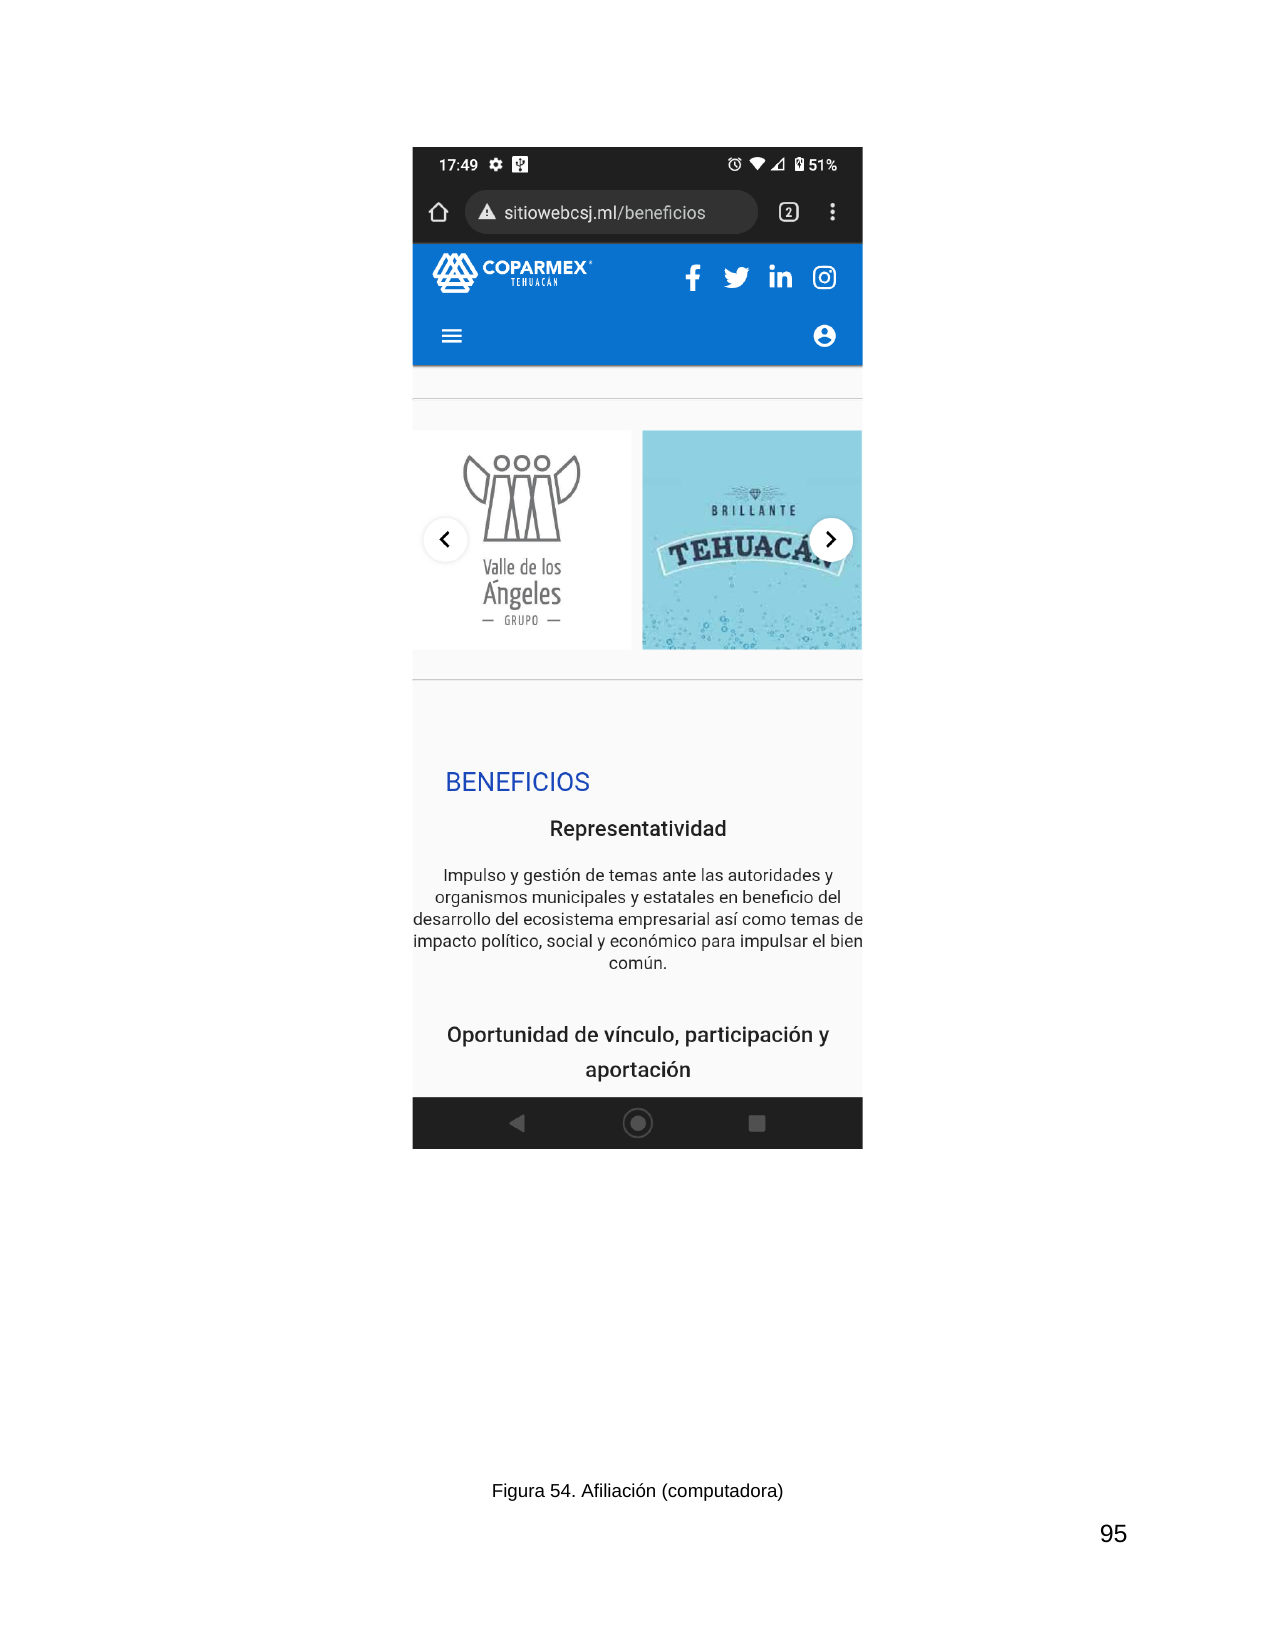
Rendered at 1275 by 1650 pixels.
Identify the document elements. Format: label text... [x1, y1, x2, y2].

text Figura 54. Afiliación (computadora) [148, 1479, 1127, 1501]
picture [412, 147, 863, 1149]
